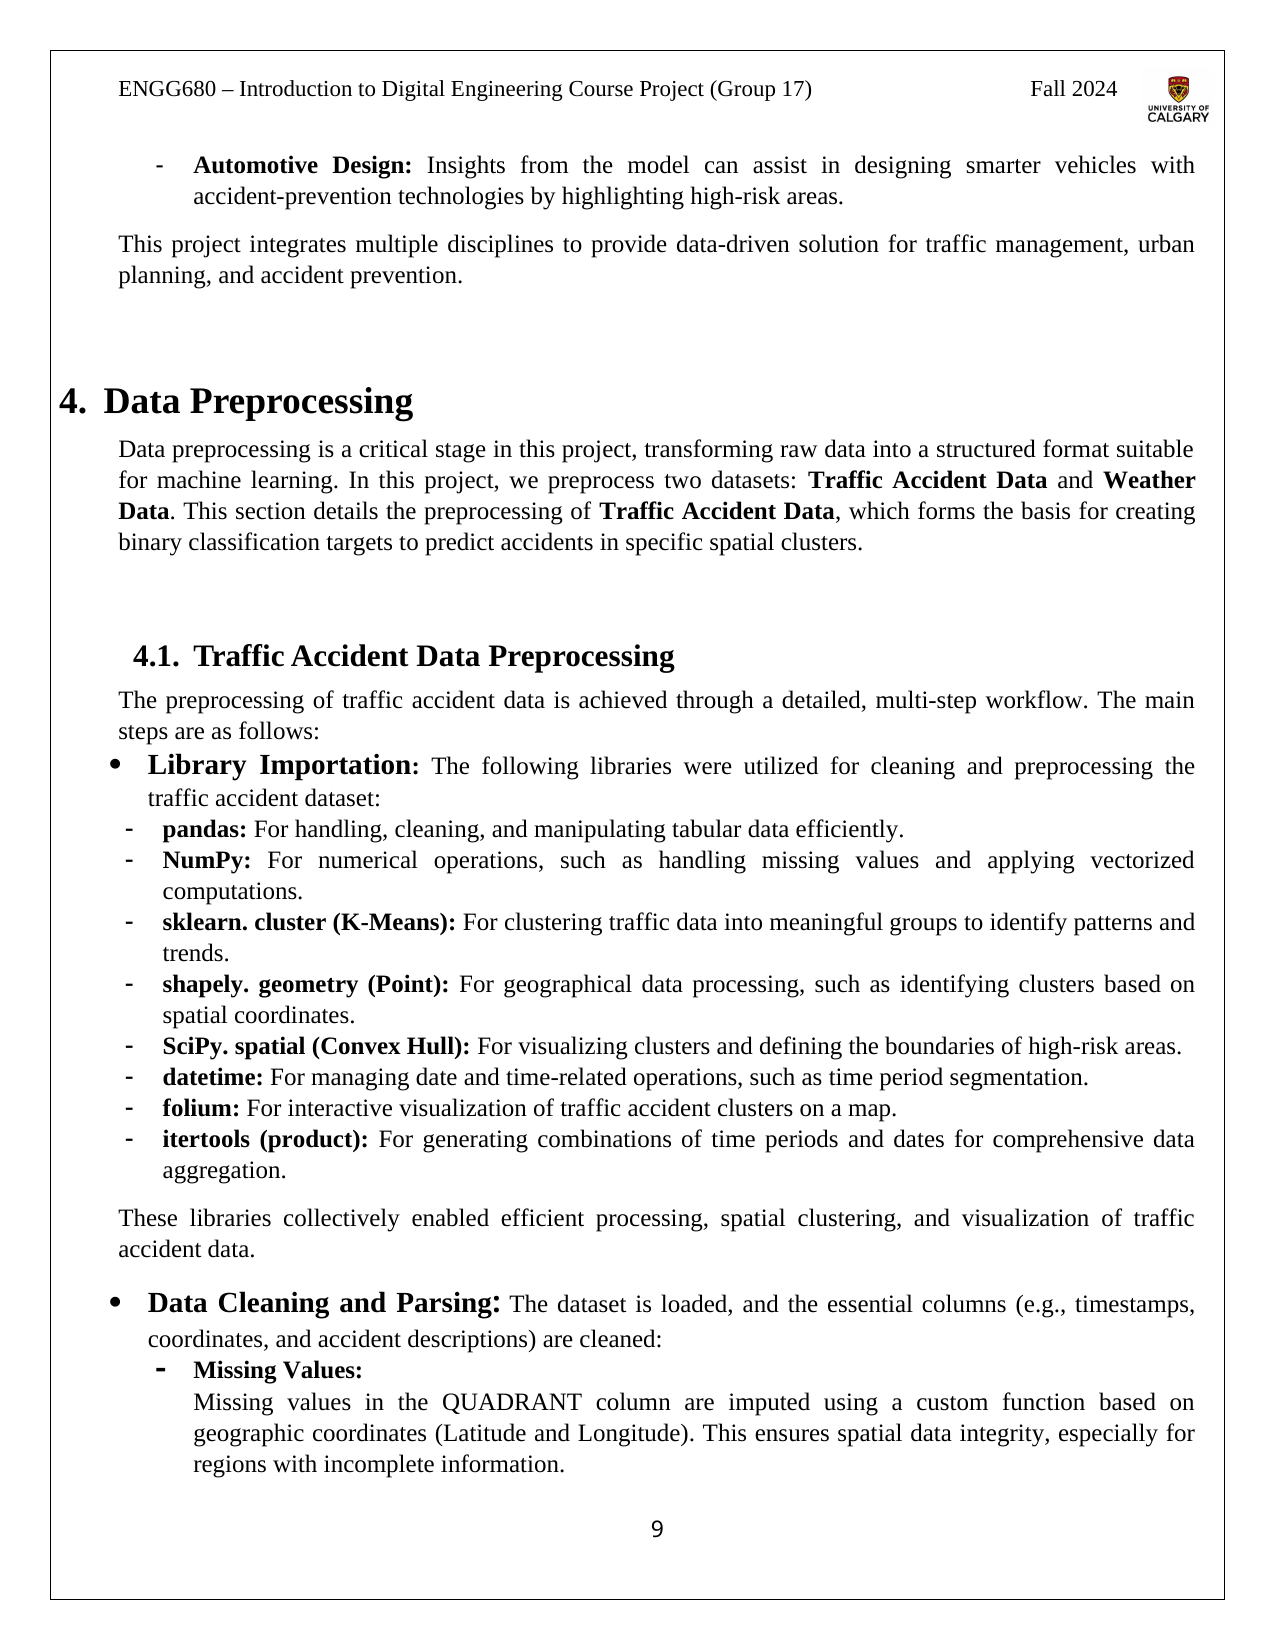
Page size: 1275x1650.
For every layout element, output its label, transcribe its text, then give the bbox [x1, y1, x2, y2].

list Missing Values: [156, 1355, 1196, 1384]
list shapely. geometry (Point): For geographical data processing, such as identifying clusters based on spatial coordinates. [125, 969, 1196, 1029]
text These libraries collectively enabled efficient processing, spatial clustering, and visualization of traffic accident data. [118, 1203, 1196, 1263]
text Data preprocessing is a critical stage in this project, transforming raw data into a structured format suitable for machine learning. In this project, we preprocess two datasets: Traffic Accident Data and Weather Data. This section details the preprocessing of Traffic Accident Data, which forms the basis for creating binary classification targets to predict accidents in specific spatial clusters. [118, 434, 1196, 556]
subtitle Traffic Accident Data Preprocessing [118, 638, 1196, 674]
list NumPy: For numerical operations, such as handling missing values and applying vectorized computations. [125, 845, 1196, 905]
list Missing values in the QUADRANT column are imputed using a custom function based on geographic coordinates (Latitude and Longitude). This ensures spatial data integrity, especially for regions with incomplete information. [193, 1387, 1196, 1478]
text This project integrates multiple disciplines to provide data-driven solution for traffic management, urban planning, and accident prevention. [118, 229, 1196, 288]
list The preprocessing of traffic accident data is achieved through a detailed, multi-step workflow. The main steps are as follows: [118, 685, 1196, 744]
list Data Cleaning and Parsing: The dataset is loaded, and the essential columns (e.g., timestamps, coordinates, and accident descriptions) are cleaned: [110, 1282, 1196, 1352]
list sklearn. cluster (K-Means): For clustering traffic data into meaningful groups to identify patterns and trends. [125, 907, 1196, 967]
list Automotive Design: Insights from the model can assist in designing smarter vehicles with accident-prevention technologies by highlighting high-risk areas. [156, 150, 1196, 210]
list pandas: For handling, cleaning, and manipulating tabular data efficiently. [125, 814, 1196, 843]
list folium: For interactive visualization of traffic accident clusters on a map. [125, 1093, 1196, 1122]
list Library Importation: The following libraries were utilized for cleaning and preprocessing the traffic accident dataset: [110, 747, 1196, 812]
list datetime: For managing date and time-related operations, such as time period segmentation. [125, 1062, 1196, 1091]
list SciPy. spatial (Convex Hull): For visualizing clusters and defining the boundaries of high-risk areas. [125, 1031, 1196, 1060]
subtitle Data Preprocessing [59, 379, 1196, 422]
list itertools (product): For generating combinations of time periods and dates for comprehensive data aggregation. [125, 1124, 1196, 1184]
